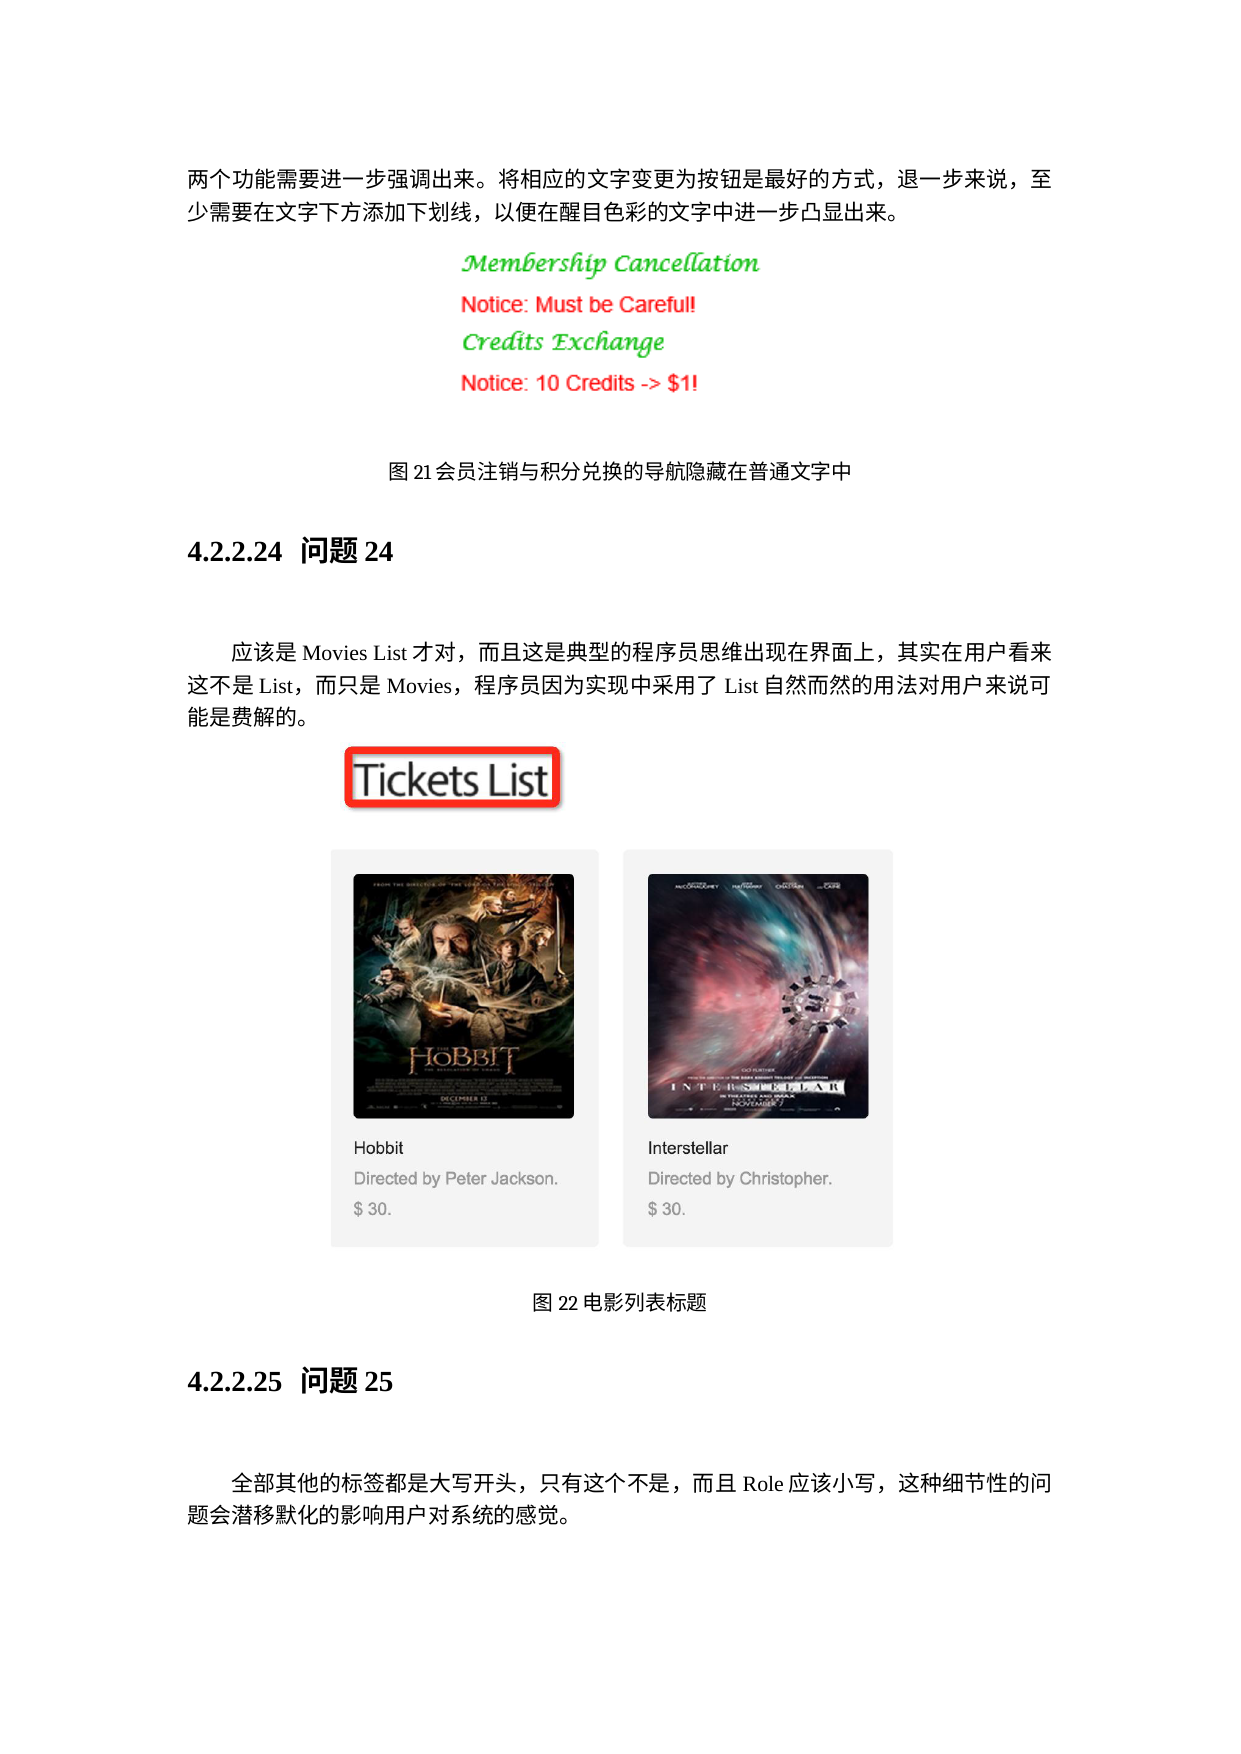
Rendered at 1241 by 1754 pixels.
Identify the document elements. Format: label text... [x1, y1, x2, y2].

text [187, 162, 1053, 227]
text 应该是Movies List才对，而且这是典型的程序员思维出现在界面上，其实在用户看来这不是List，而只是Movies，程序员因为实现中采用了List自然而然的用法对用户来说可能是费解的。 [187, 635, 1053, 732]
subtitle 问题24 [187, 516, 1053, 581]
picture [423, 227, 817, 446]
text 图 22 电影列表标题 [187, 1285, 1053, 1317]
text 图 21 会员注销与积分兑换的导航隐藏在普通文字中 [187, 454, 1053, 487]
text 全部其他的标签都是大写开头，只有这个不是，而且Role应该小写，这种细节性的问题会潜移默化的影响用户对系统的感觉。 [187, 1466, 1053, 1531]
subtitle 问题25 [187, 1347, 1053, 1412]
